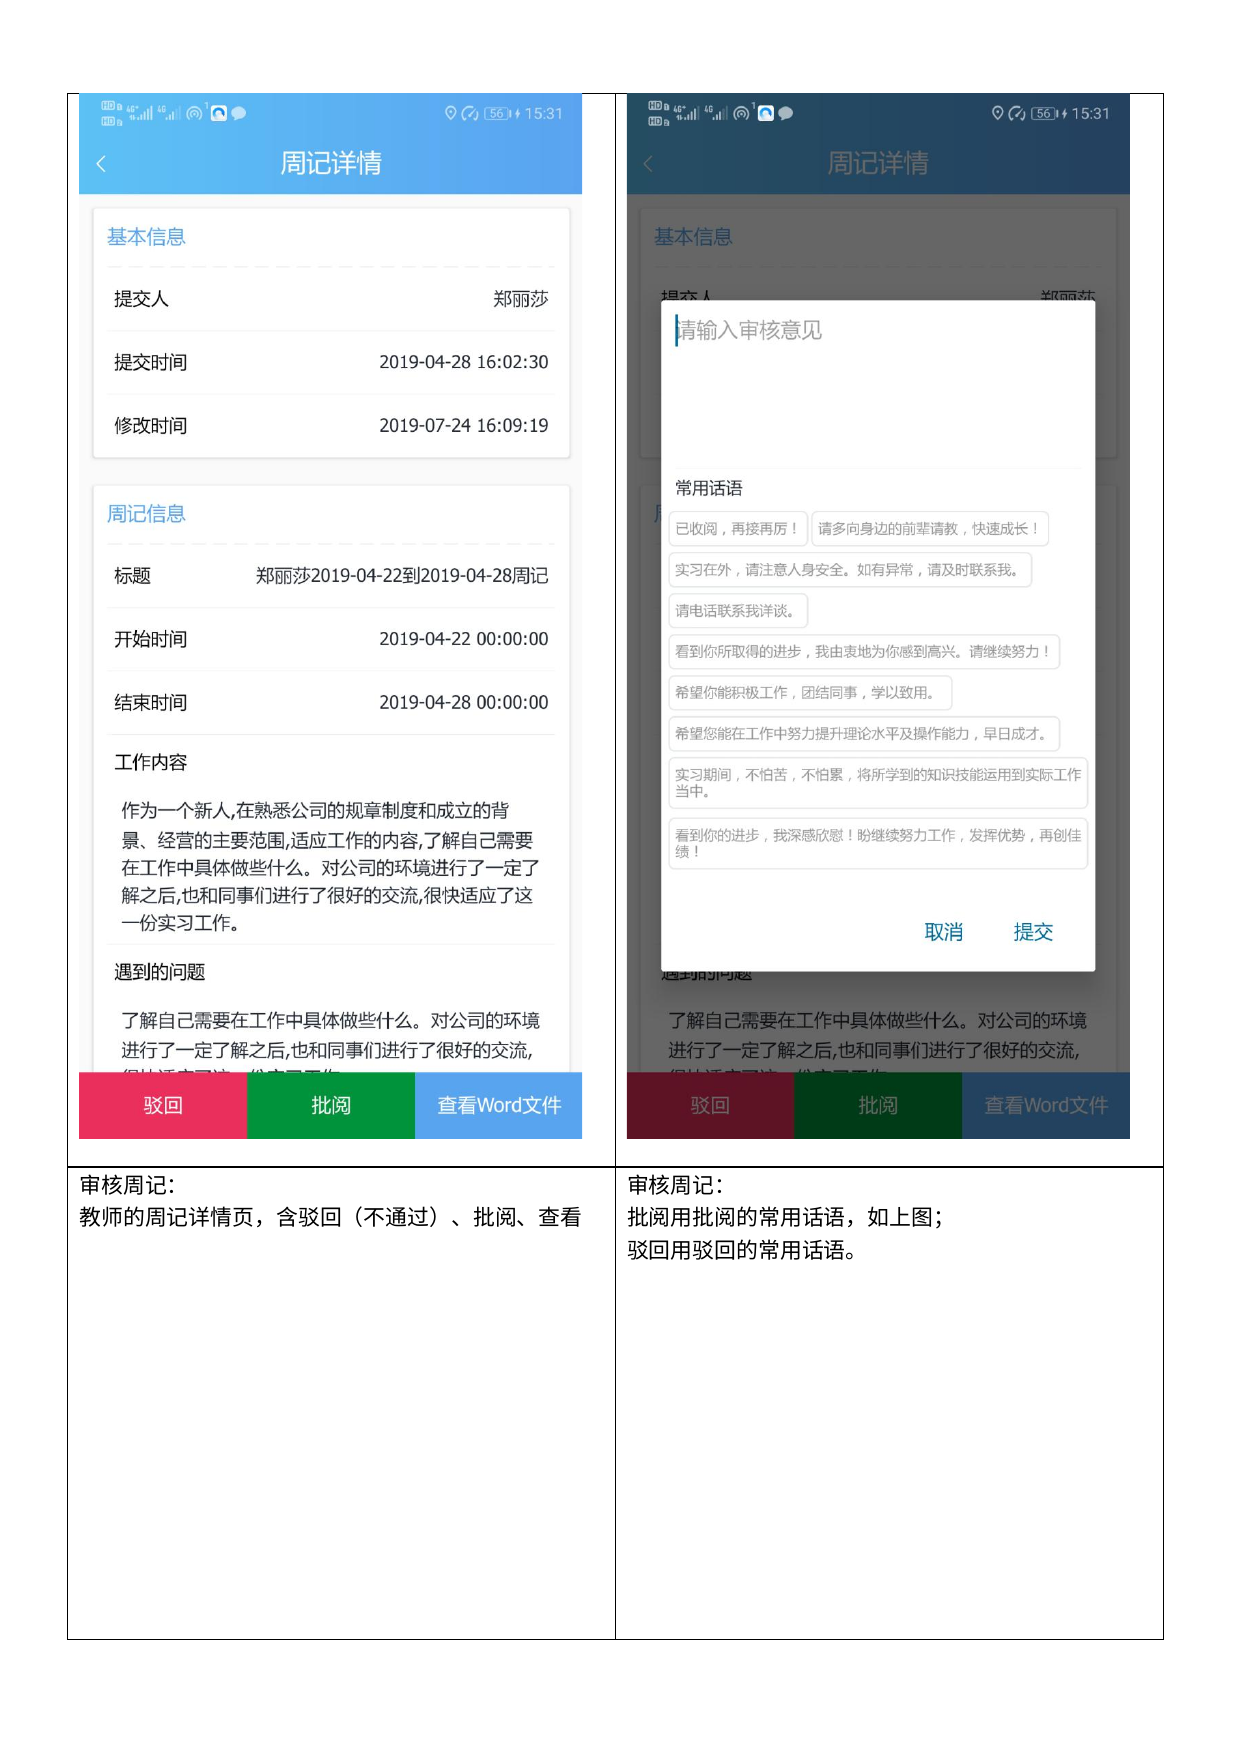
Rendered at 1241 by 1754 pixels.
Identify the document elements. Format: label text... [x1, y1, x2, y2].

picture [79, 93, 583, 1139]
table_cell [68, 94, 615, 1166]
picture [626, 93, 1130, 1139]
table_cell 审核周记： 教师的周记详情页，含驳回（不通过）、批阅、查看 [68, 1168, 615, 1639]
table_cell 审核周记： 批阅用批阅的常用话语，如上图； 驳回用驳回的常用话语。 [616, 1168, 1163, 1639]
table_cell [616, 94, 1163, 1166]
